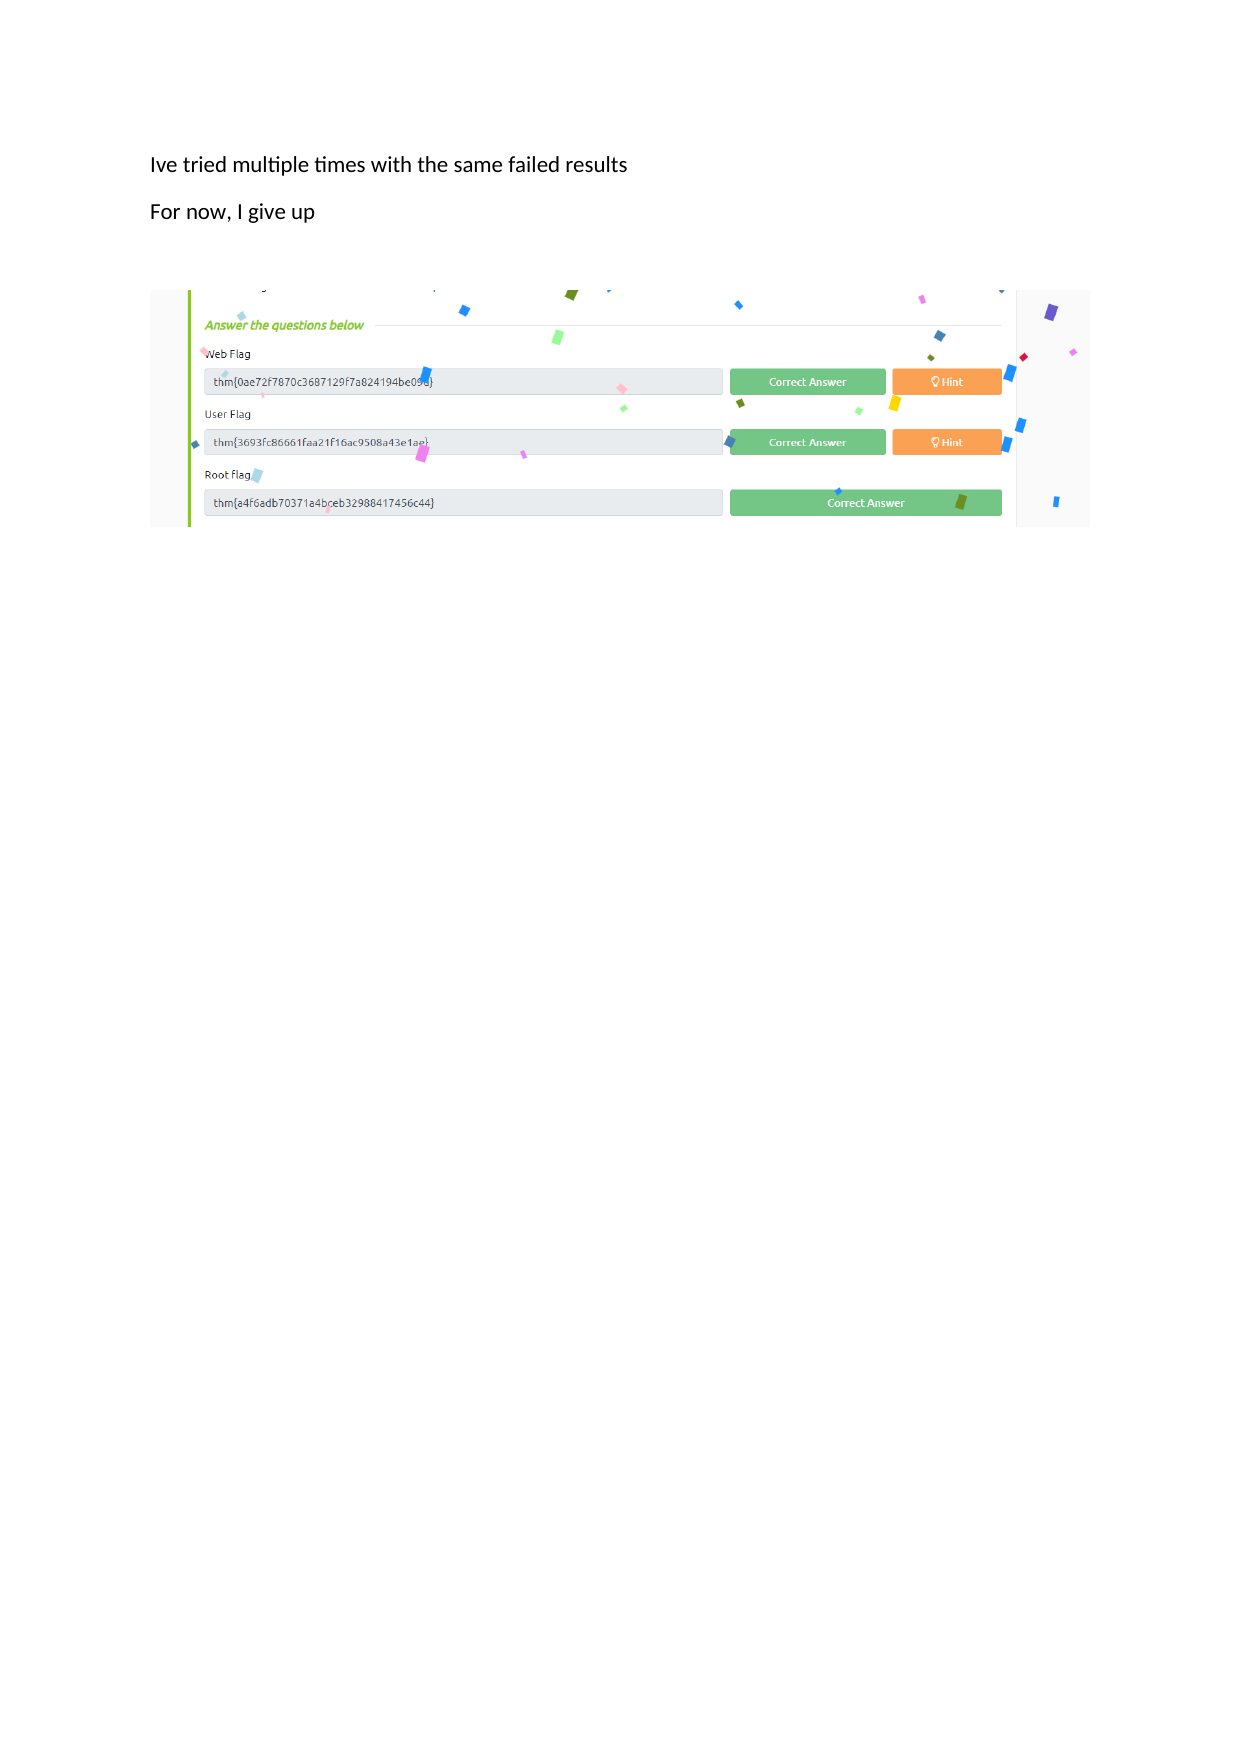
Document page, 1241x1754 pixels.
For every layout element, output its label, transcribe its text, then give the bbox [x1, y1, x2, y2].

text For now, I give up [150, 197, 1090, 225]
text Ive tried multiple times with the same failed results [150, 150, 1090, 178]
picture [150, 290, 1091, 527]
